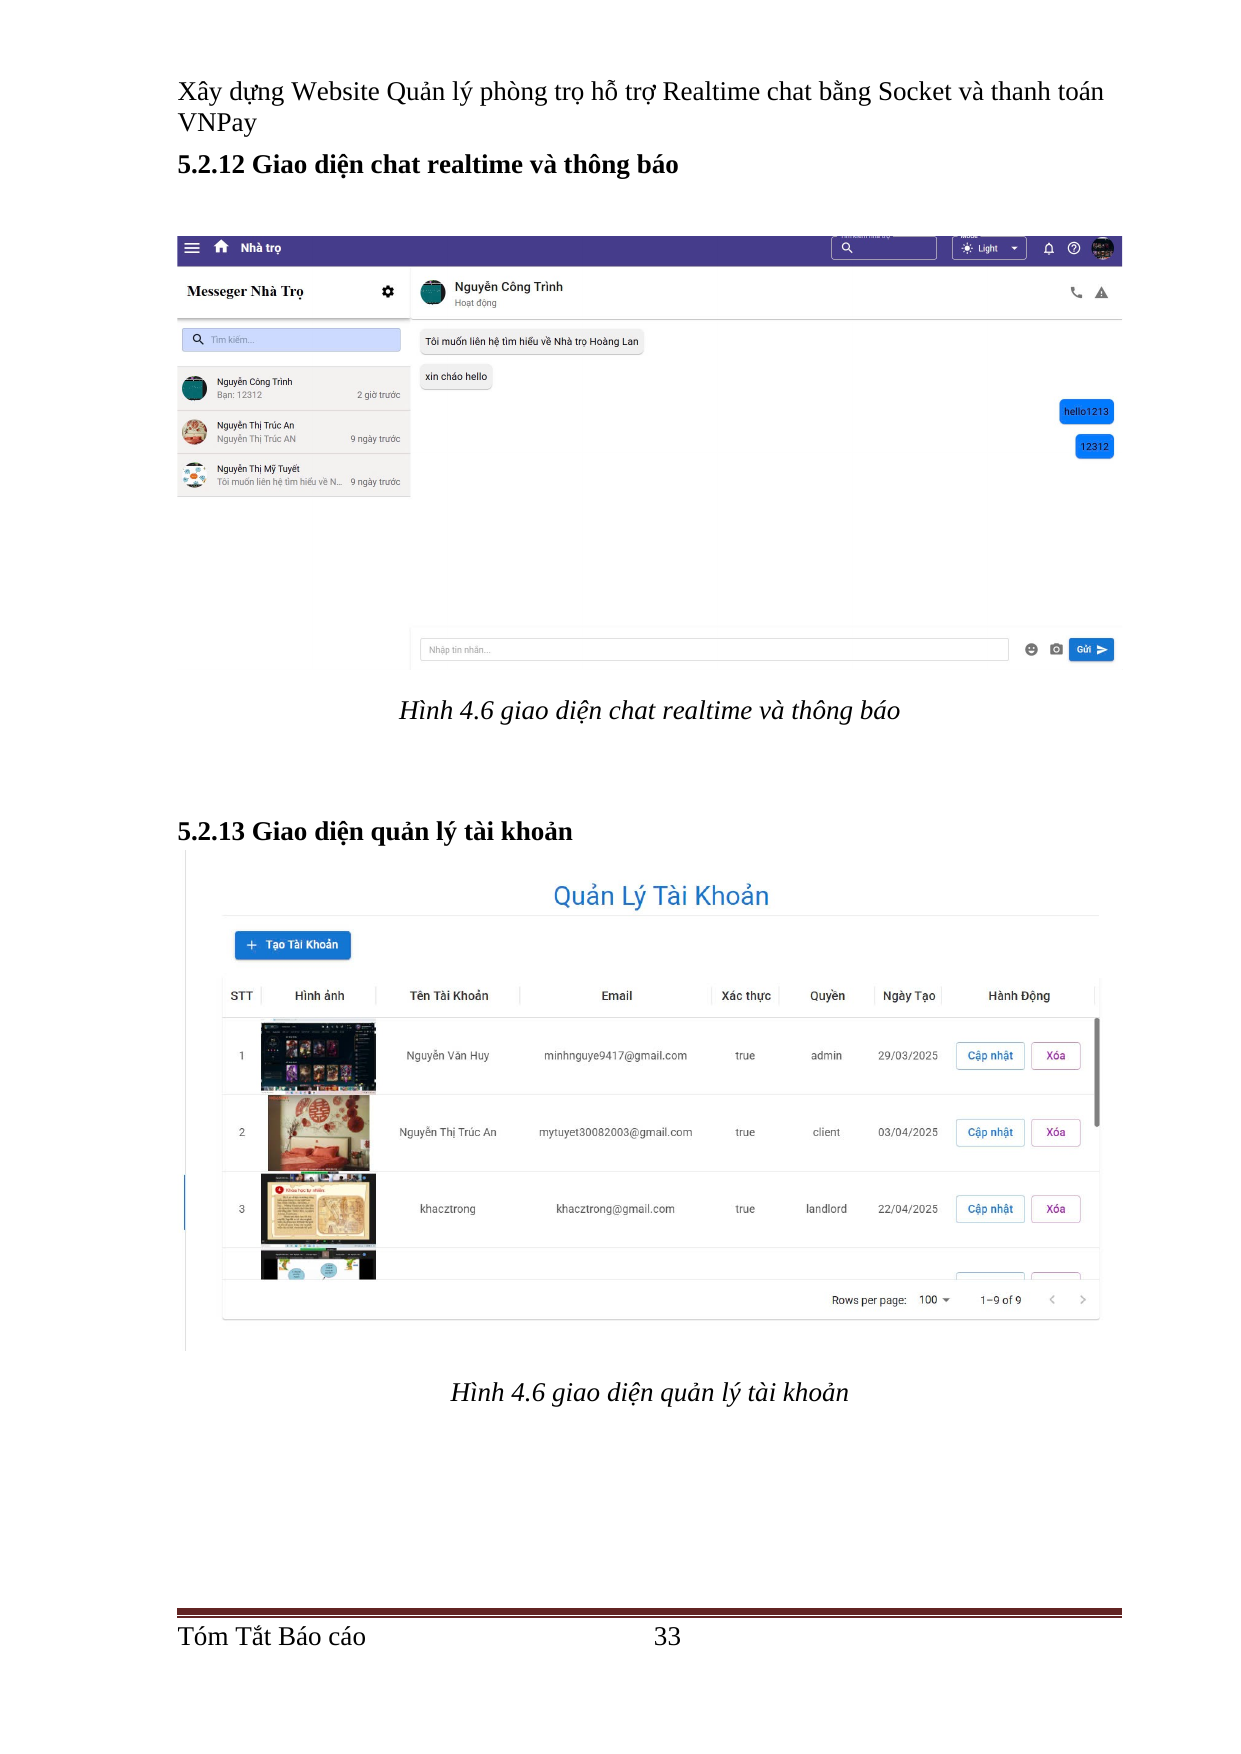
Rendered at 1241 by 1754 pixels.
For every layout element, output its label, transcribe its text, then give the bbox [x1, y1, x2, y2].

subtitle 5.2.13 Giao diện quản lý tài khoản [177, 815, 1122, 846]
subtitle 5.2.12 Giao diện chat realtime và thông báo [177, 148, 1122, 179]
text Hình 4.6 giao diện quản lý tài khoản [177, 1376, 1122, 1407]
picture [177, 850, 1123, 1351]
text Hình 4.6 giao diện chat realtime và thông báo [177, 694, 1122, 726]
picture [177, 236, 1123, 670]
